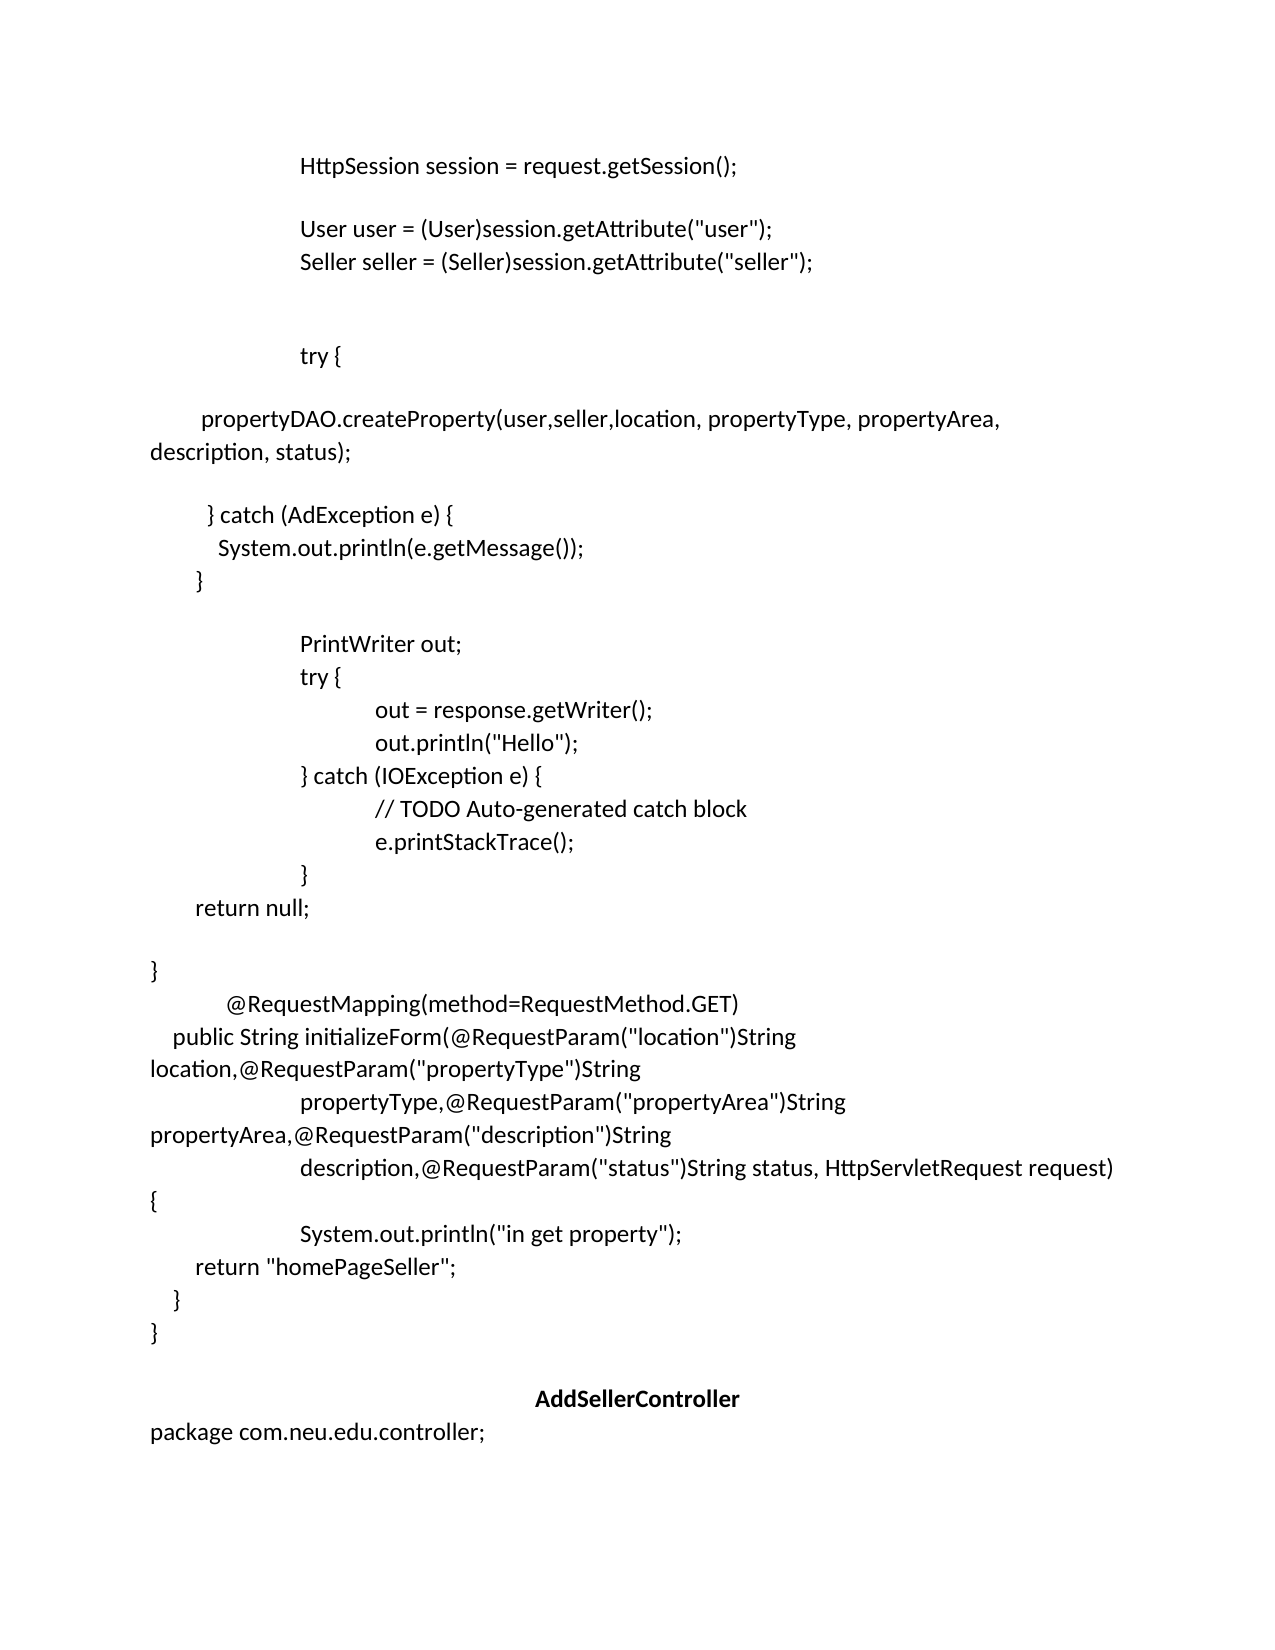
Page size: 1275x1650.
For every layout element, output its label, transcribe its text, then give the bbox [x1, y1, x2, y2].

text System.out.println("in get property"); [150, 1218, 1125, 1249]
text } catch (AdException e) { [150, 499, 1125, 530]
text System.out.println(e.getMessage()); [150, 532, 1125, 563]
text } [150, 859, 1125, 889]
text out.println("Hello"); [150, 727, 1125, 758]
text } catch (IOException e) { [150, 760, 1125, 791]
text HttpSession session = request.getSession(); [150, 150, 1125, 181]
text try { [150, 340, 1125, 371]
text try { [150, 661, 1125, 692]
text AddSellerController [150, 1383, 1125, 1413]
text e.printStackTrace(); [150, 826, 1125, 856]
text User user = (User)session.getAttribute("user"); [150, 213, 1125, 244]
text } [150, 1317, 1125, 1347]
text } [150, 955, 1125, 985]
text package com.neu.edu.controller; [150, 1416, 1125, 1446]
text PrintWriter out; [150, 628, 1125, 659]
text return "homePageSeller"; [150, 1251, 1125, 1282]
text out = response.getWriter(); [150, 694, 1125, 725]
text Seller seller = (Seller)session.getAttribute("seller"); [150, 246, 1125, 277]
text propertyType,@RequestParam("propertyArea")String propertyArea,@RequestParam("description")String [150, 1086, 1125, 1150]
text // TODO Auto-generated catch block [150, 793, 1125, 823]
text @RequestMapping(method=RequestMethod.GET) [150, 988, 1125, 1018]
text } [150, 565, 1125, 596]
text description,@RequestParam("status")String status, HttpServletRequest request) { [150, 1152, 1125, 1216]
text propertyDAO.createProperty(user,seller,location, propertyType, propertyArea, description, status); [150, 403, 1125, 467]
text public String initializeForm(@RequestParam("location")String location,@RequestParam("propertyType")String [150, 1021, 1125, 1084]
text return null; [150, 892, 1125, 922]
text } [150, 1284, 1125, 1314]
